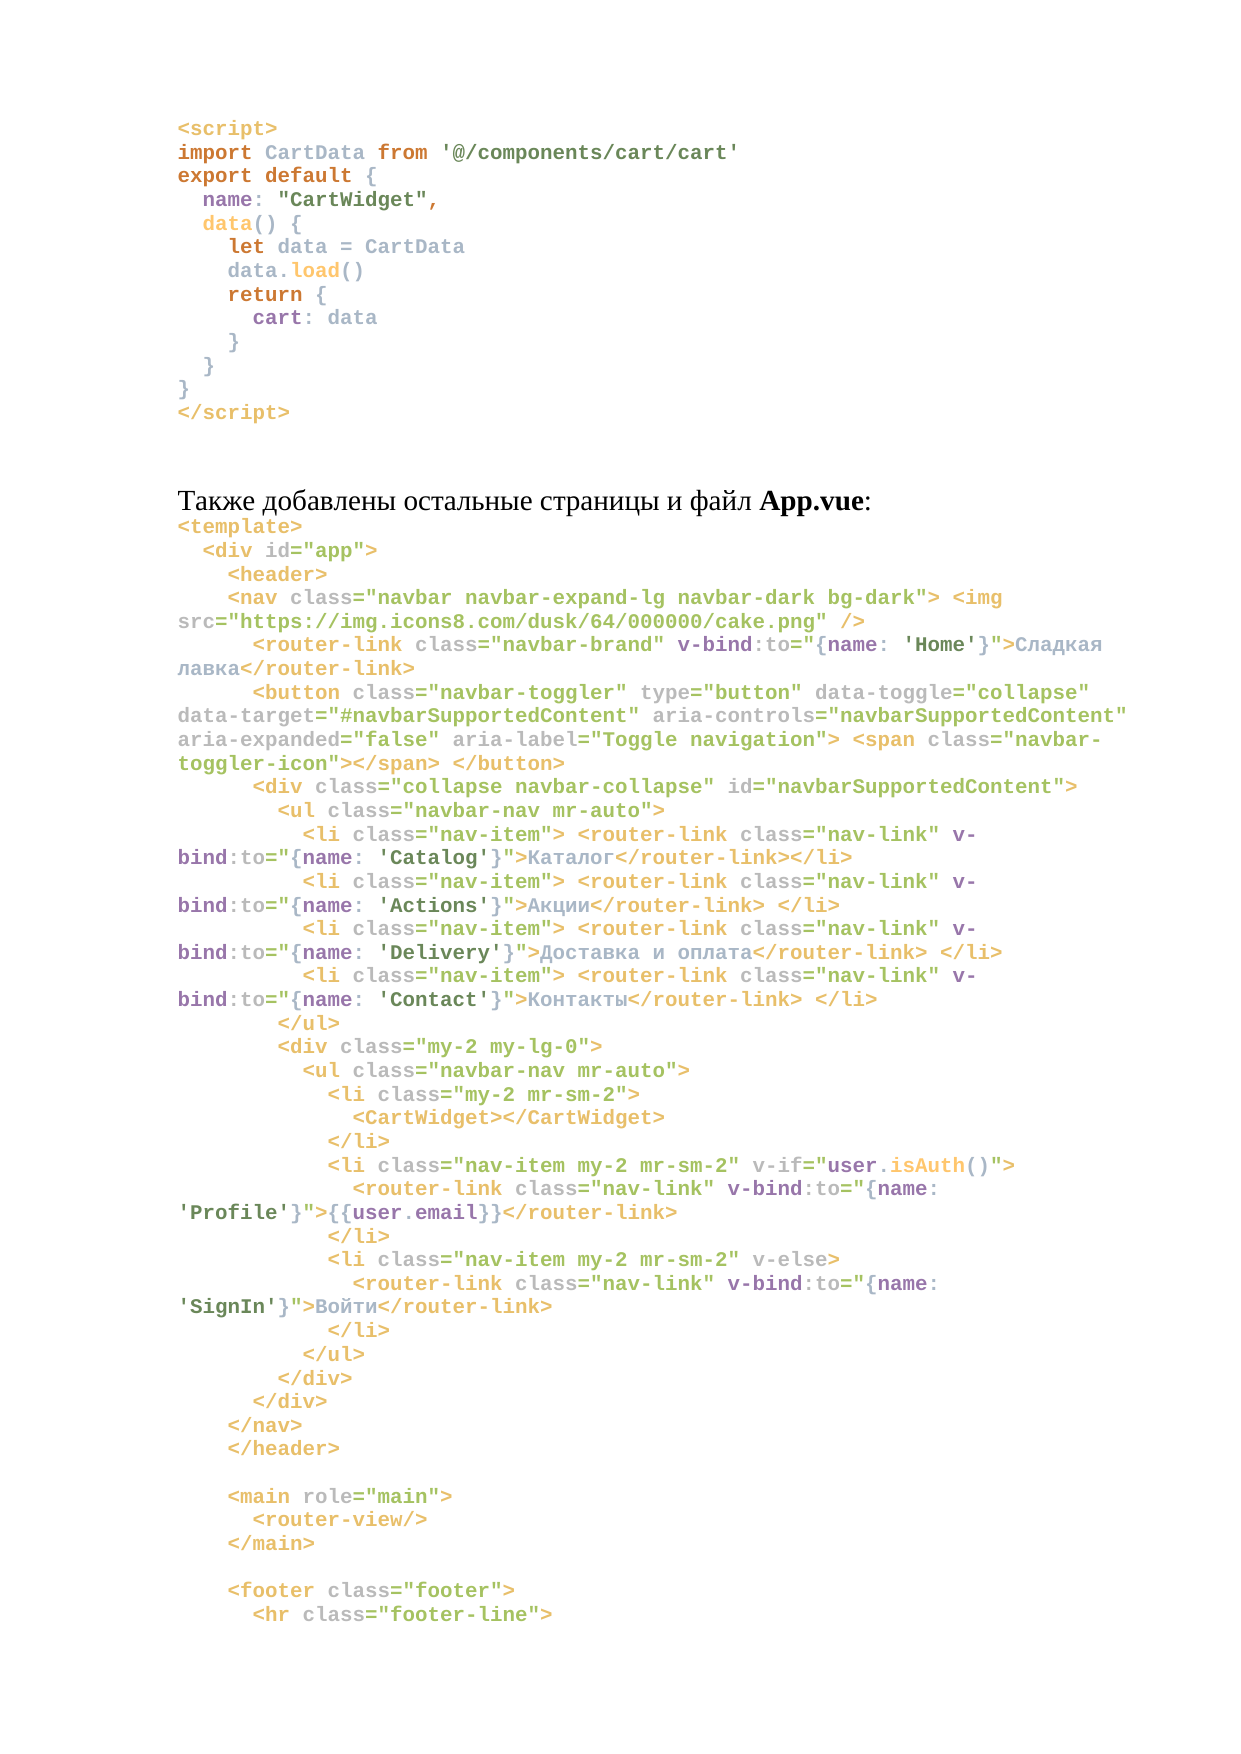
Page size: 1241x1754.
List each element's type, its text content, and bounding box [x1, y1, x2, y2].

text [177, 516, 1152, 1628]
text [177, 118, 1152, 426]
text Также добавлены остальные страницы и файл App.vue: [177, 483, 1152, 516]
